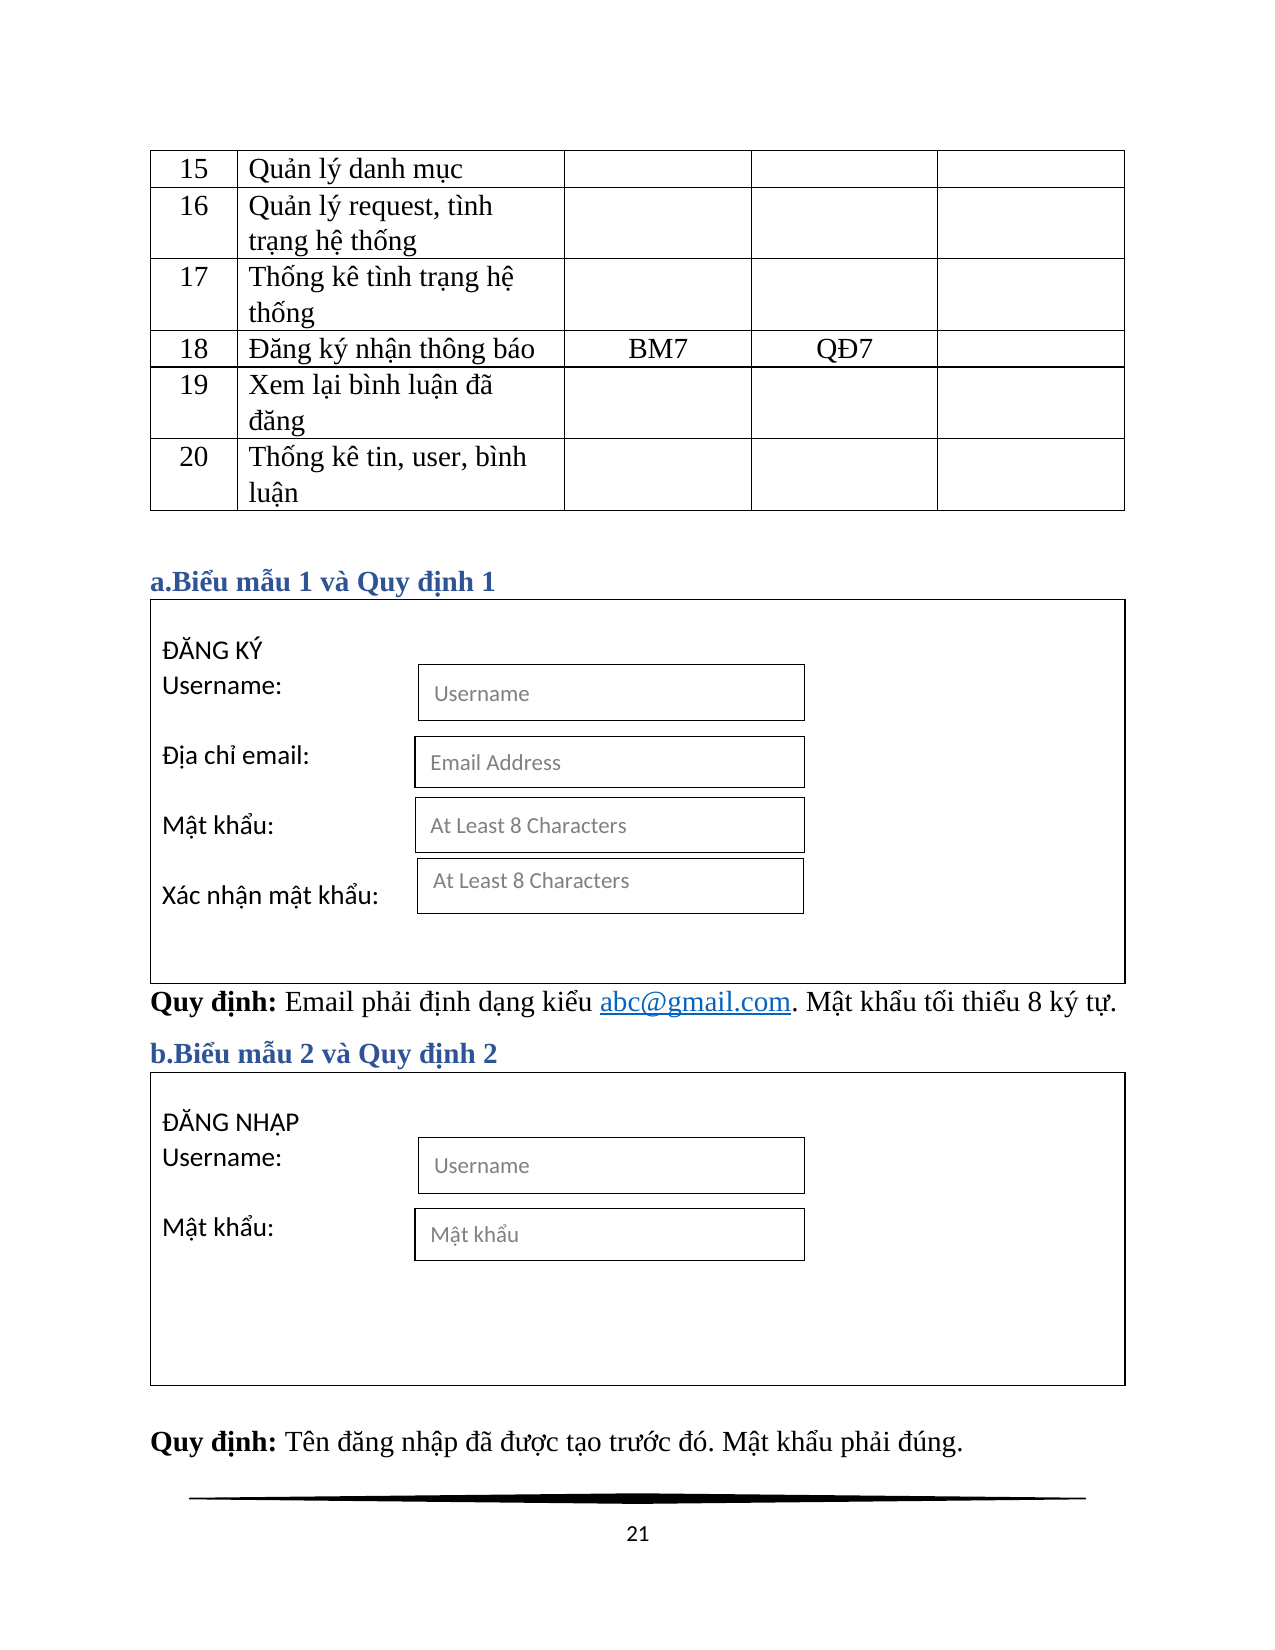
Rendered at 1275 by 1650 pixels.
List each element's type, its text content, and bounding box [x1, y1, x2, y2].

subtitle a.Biểu mẫu 1 và Quy định 1 [150, 564, 1125, 597]
table_cell [752, 439, 937, 510]
table_cell 15 [151, 151, 237, 187]
table_cell Thống kê tin, user, bình luận [238, 439, 564, 510]
table_header ĐĂNG KÝ Username: Địa chỉ email: Mật khẩu: Xác nhận mật khẩu: [151, 600, 1124, 983]
table_cell 16 [151, 188, 237, 258]
table_cell [938, 151, 1124, 187]
table_cell Đăng ký nhận thông báo [238, 331, 564, 366]
table_header ĐĂNG NHẬP Username: Mật khẩu: [151, 1073, 1124, 1385]
table_cell [752, 368, 937, 438]
table_cell 17 [151, 259, 237, 330]
table_cell [938, 368, 1124, 438]
table_cell Quản lý request, tình trạng hệ thống [238, 188, 564, 258]
table_cell [565, 188, 751, 258]
table_cell Quản lý danh mục [238, 151, 564, 187]
table_cell QĐ7 [752, 331, 937, 366]
table_cell [938, 188, 1124, 258]
table_cell 20 [151, 439, 237, 510]
table_cell 19 [151, 368, 237, 438]
table_cell [752, 151, 937, 187]
text Quy định: Email phải định dạng kiểu abc@gmail.com. Mật khẩu tối thiểu 8 ký tự. [150, 984, 1125, 1017]
table_cell [565, 368, 751, 438]
subtitle b.Biểu mẫu 2 và Quy định 2 [150, 1036, 1125, 1070]
table_cell [752, 259, 937, 330]
table_cell [938, 331, 1124, 366]
table_cell [565, 439, 751, 510]
table_cell [565, 259, 751, 330]
text Quy định: Tên đăng nhập đã được tạo trước đó. Mật khẩu phải đúng. [150, 1424, 1125, 1457]
table_cell BM7 [565, 331, 751, 366]
table_cell 18 [151, 331, 237, 366]
table_cell [938, 439, 1124, 510]
table_cell Xem lại bình luận đã đăng [238, 368, 564, 438]
table_cell Thống kê tình trạng hệ thống [238, 259, 564, 330]
table_cell [565, 151, 751, 187]
table_cell [752, 188, 937, 258]
table_cell [938, 259, 1124, 330]
